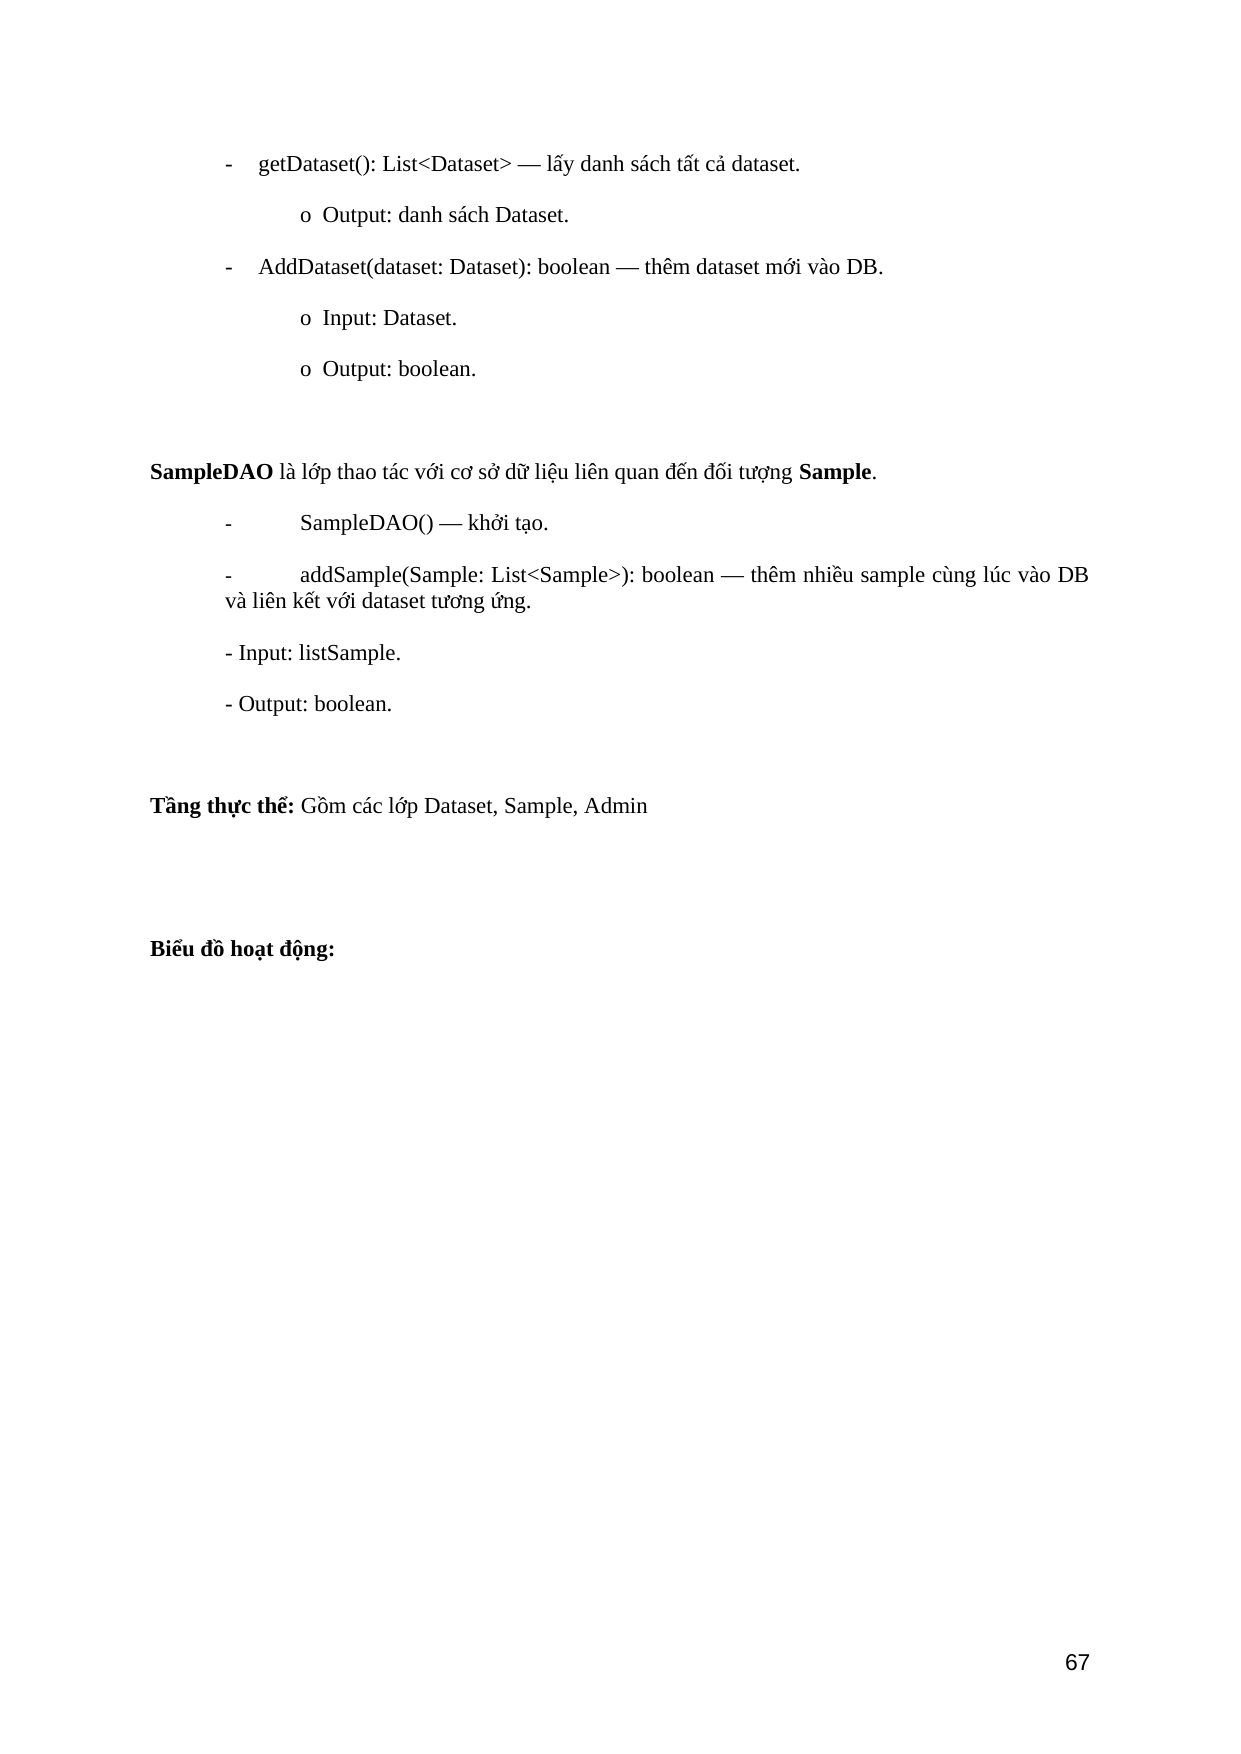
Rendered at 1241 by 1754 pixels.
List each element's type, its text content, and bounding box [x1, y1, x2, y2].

text o Input: Dataset. [300, 304, 1090, 330]
text - AddDataset(dataset: Dataset): boolean — thêm dataset mới vào DB. [225, 253, 1090, 279]
text - addSample(Sample: List<Sample>): boolean — thêm nhiều sample cùng lúc vào DB và liên kết với dataset tương ứng. [225, 561, 1090, 613]
text - Output: boolean. [225, 690, 1090, 716]
text SampleDAO là lớp thao tác với cơ sở dữ liệu liên quan đến đối tượng Sample. [150, 458, 1090, 484]
text Biểu đồ hoạt động: [150, 934, 1090, 961]
text - Input: listSample. [225, 638, 1090, 665]
text - getDataset(): List<Dataset> — lấy danh sách tất cả dataset. [225, 150, 1090, 176]
text - SampleDAO() — khởi tạo. [225, 509, 1090, 536]
text o Output: danh sách Dataset. [300, 201, 1090, 228]
text o Output: boolean. [300, 355, 1090, 382]
text Tầng thực thể: Gồm các lớp Dataset, Sample, Admin [150, 793, 1090, 819]
